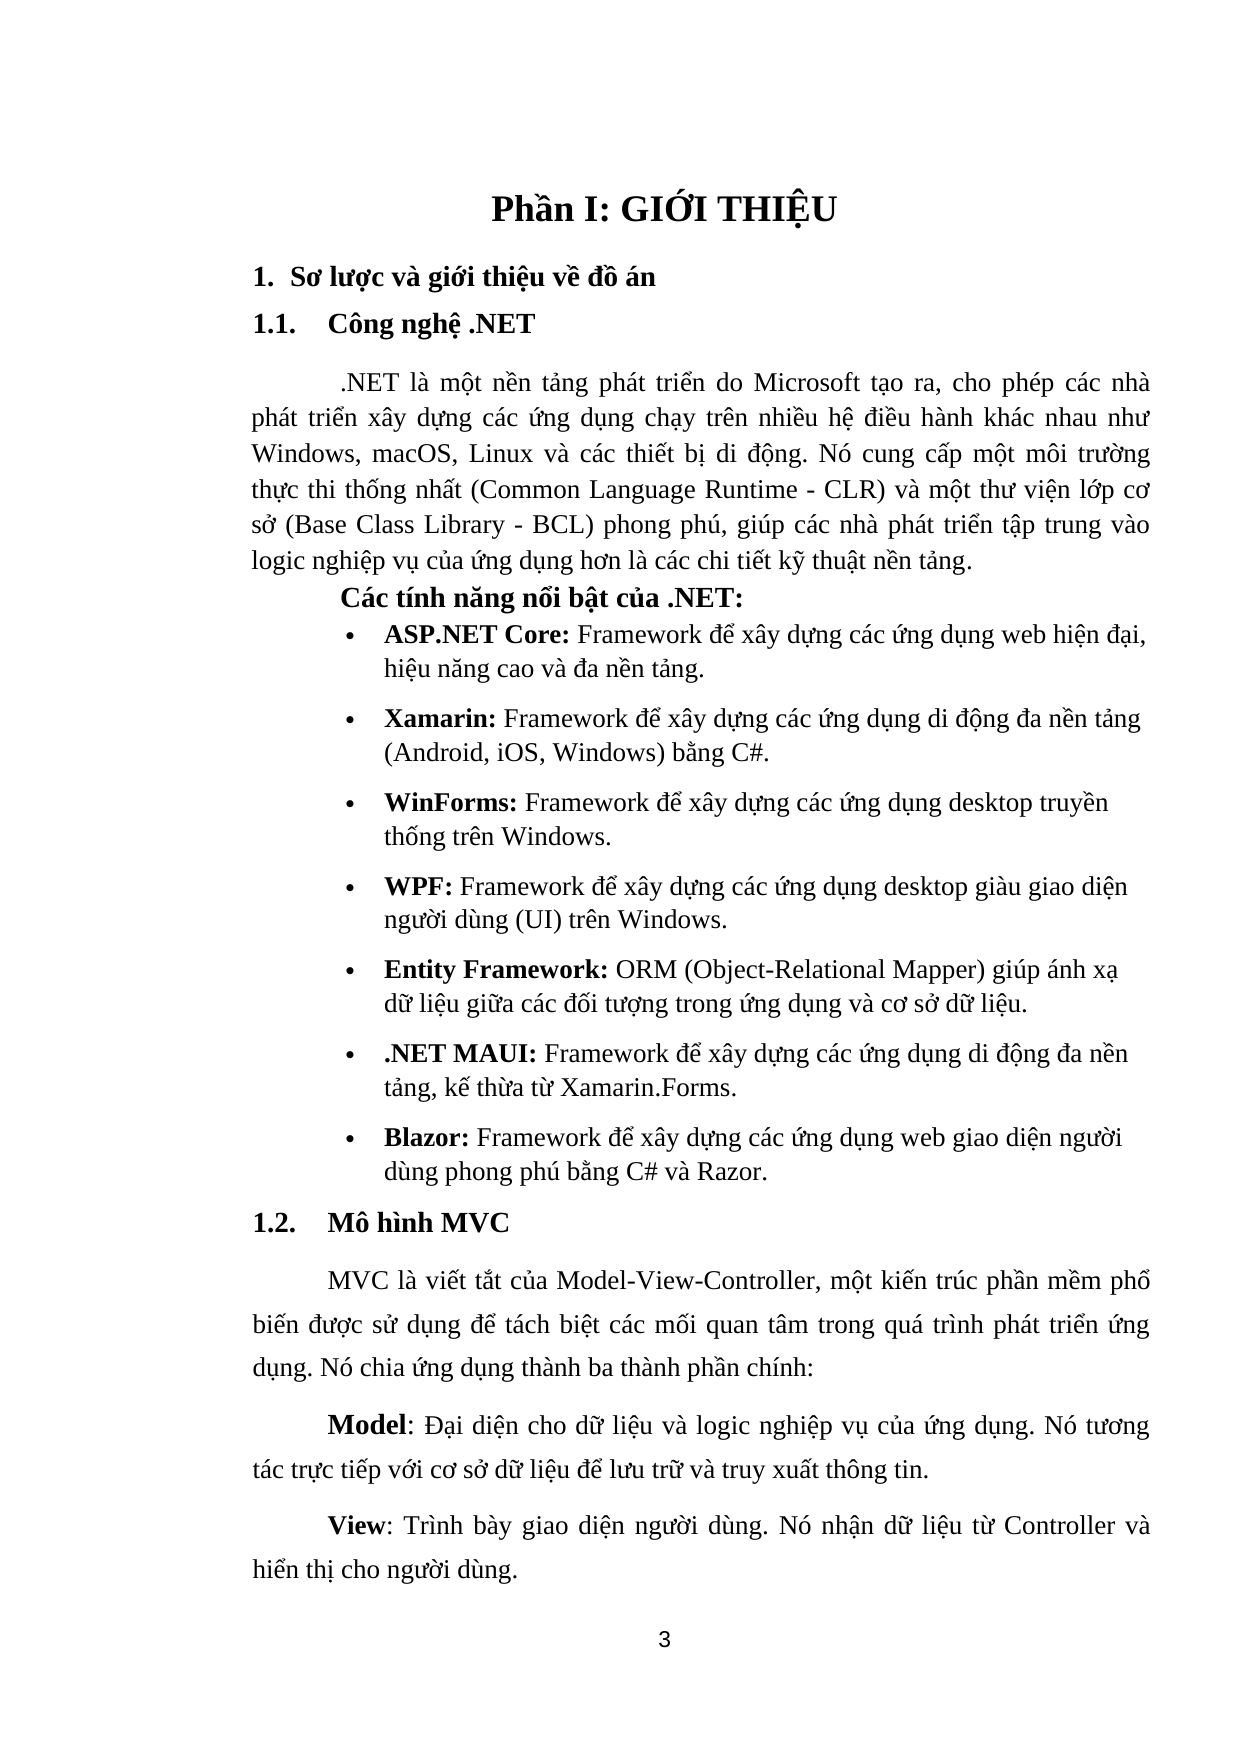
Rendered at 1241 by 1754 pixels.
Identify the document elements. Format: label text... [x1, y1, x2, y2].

list Sơ lược và giới thiệu về đồ án [252, 259, 1152, 293]
list WinForms: Framework để xây dựng các ứng dụng desktop truyền thống trên Windows. [346, 786, 1152, 851]
list .NET MAUI: Framework để xây dựng các ứng dụng di động đa nền tảng, kế thừa từ Xamarin.Forms. [346, 1037, 1152, 1102]
list Mô hình MVC [252, 1205, 1152, 1238]
text .NET là một nền tảng phát triển do Microsoft tạo ra, cho phép các nhà phát triển xây dựng các ứng dụng chạy trên nhiều hệ điều hành khác nhau như Windows, macOS, Linux và các thiết bị di động. Nó cung cấp một môi trường thực thi thống nhất (Common Language Runtime - CLR) và một thư viện lớp cơ sở (Base Class Library - BCL) phong phú, giúp các nhà phát triển tập trung vào logic nghiệp vụ của ứng dụng hơn là các chi tiết kỹ thuật nền tảng. [251, 366, 1152, 576]
list WPF: Framework để xây dựng các ứng dụng desktop giàu giao diện người dùng (UI) trên Windows. [346, 870, 1152, 934]
list Blazor: Framework để xây dựng các ứng dụng web giao diện người dùng phong phú bằng C# và Razor. [346, 1121, 1152, 1186]
list Công nghệ .NET [252, 306, 1152, 340]
list Entity Framework: ORM (Object-Relational Mapper) giúp ánh xạ dữ liệu giữa các đối tượng trong ứng dụng và cơ sở dữ liệu. [346, 954, 1152, 1018]
text Các tính năng nổi bật của .NET: [251, 580, 1152, 614]
list Xamarin: Framework để xây dựng các ứng dụng di động đa nền tảng (Android, iOS, Windows) bằng C#. [346, 702, 1152, 767]
subtitle Phần I: GIỚI THIỆU [177, 187, 1152, 230]
list ASP.NET Core: Framework để xây dựng các ứng dụng web hiện đại, hiệu năng cao và đa nền tảng. [346, 619, 1152, 683]
text Model: Đại diện cho dữ liệu và logic nghiệp vụ của ứng dụng. Nó tương tác trực tiếp với cơ sở dữ liệu để lưu trữ và truy xuất thông tin. [252, 1407, 1152, 1484]
text MVC là viết tắt của Model-View-Controller, một kiến trúc phần mềm phổ biến được sử dụng để tách biệt các mối quan tâm trong quá trình phát triển ứng dụng. Nó chia ứng dụng thành ba thành phần chính: [252, 1264, 1152, 1382]
text View: Trình bày giao diện người dùng. Nó nhận dữ liệu từ Controller và hiển thị cho người dùng. [252, 1509, 1152, 1584]
